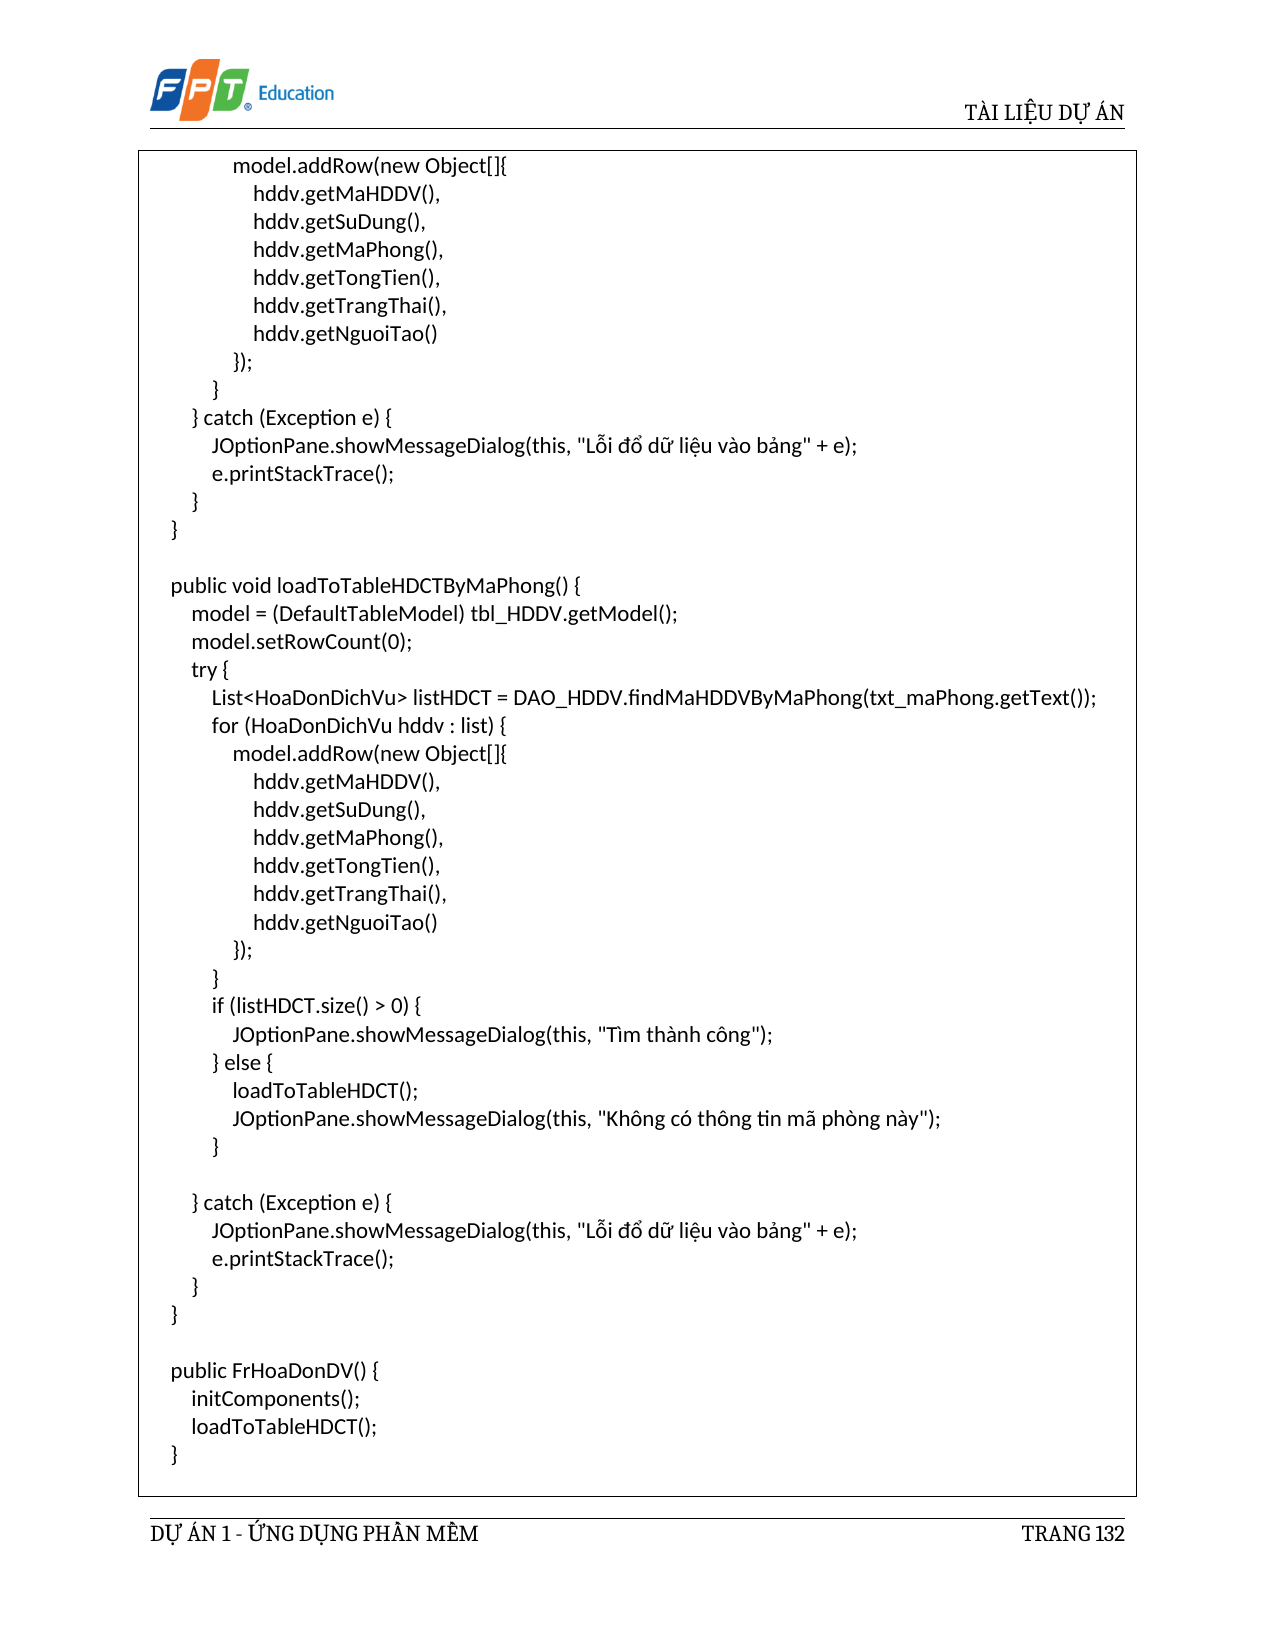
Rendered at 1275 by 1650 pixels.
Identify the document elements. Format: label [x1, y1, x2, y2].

table_header [139, 151, 1136, 1496]
picture [150, 59, 336, 121]
